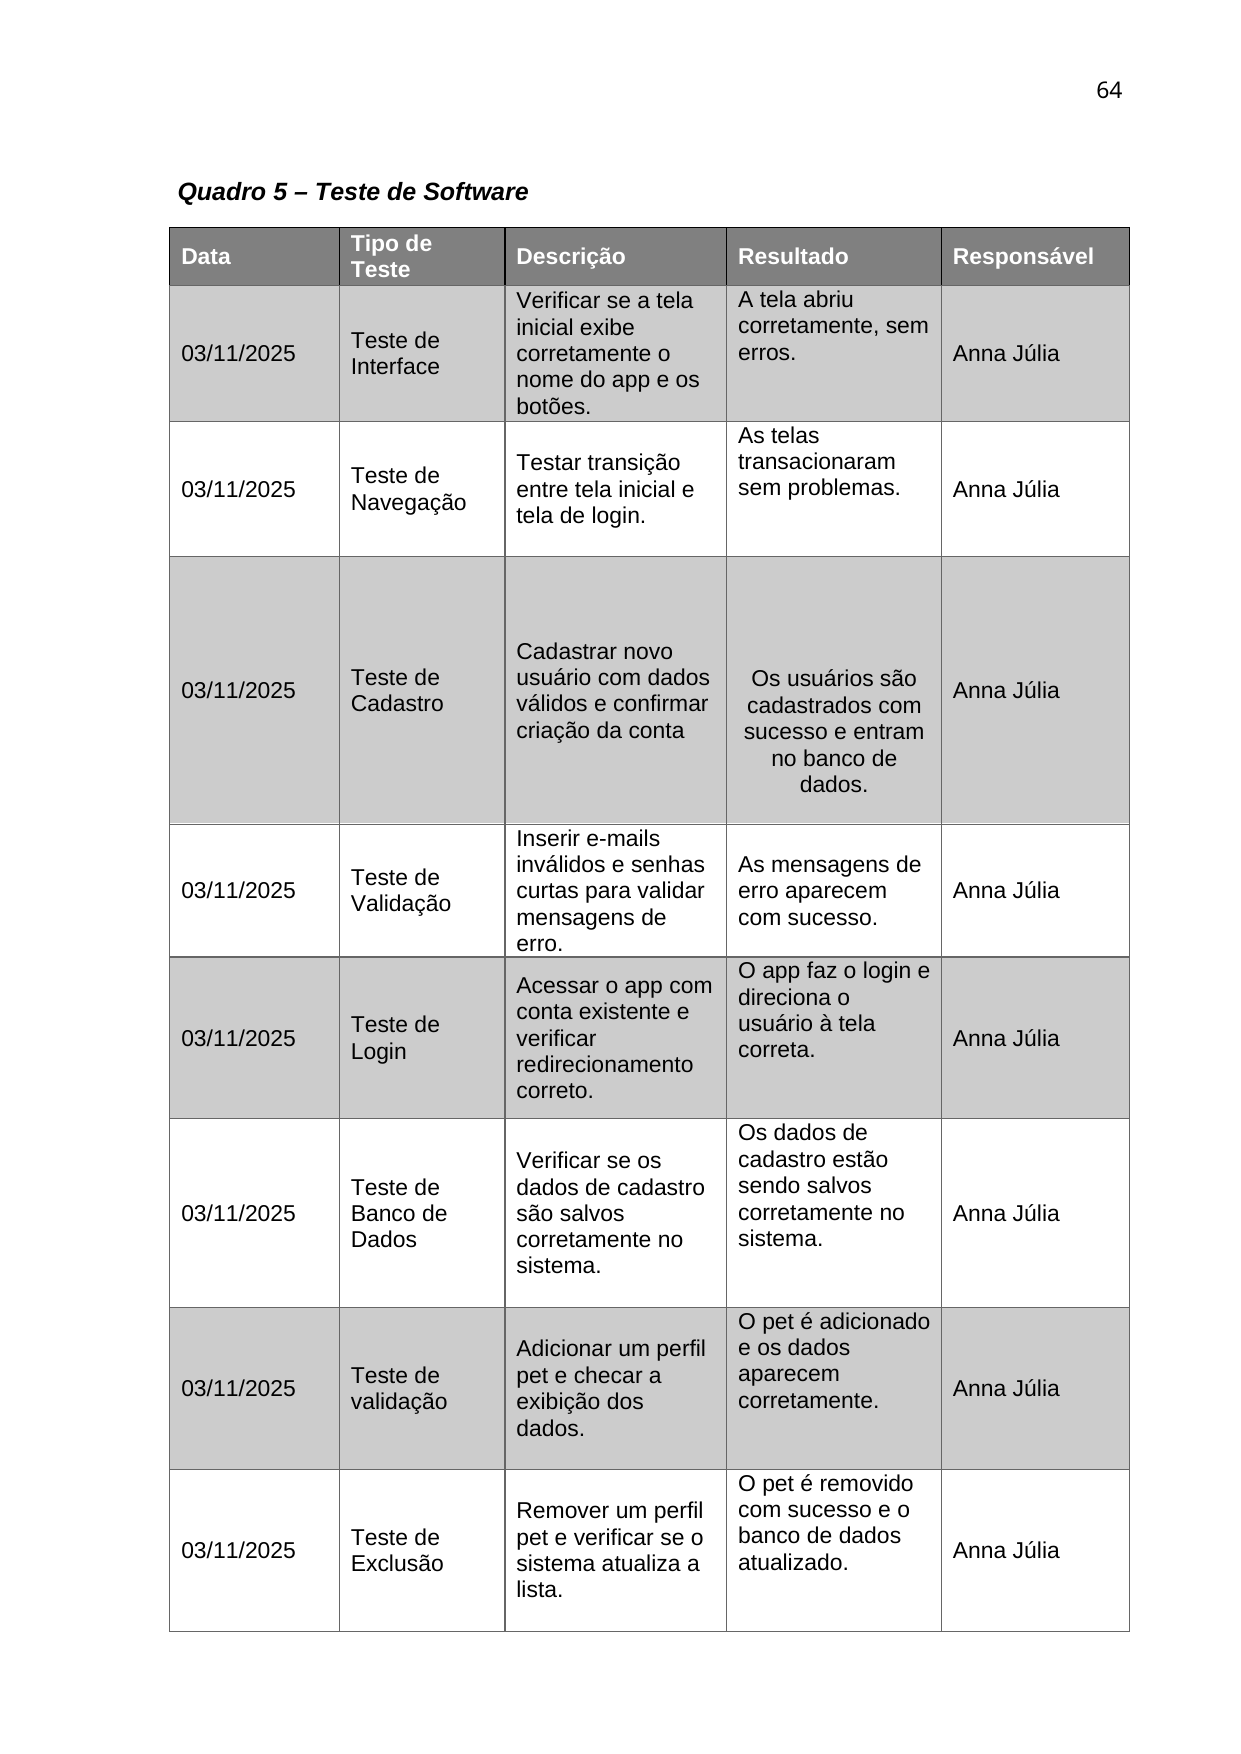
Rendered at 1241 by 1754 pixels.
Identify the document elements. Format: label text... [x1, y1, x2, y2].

table_cell Testar transição entre tela inicial e tela de login. [506, 422, 726, 556]
text Quadro 5 – Teste de Software [177, 177, 1122, 206]
table_cell 03/11/2025 [170, 286, 339, 421]
table_cell Teste de Validação [340, 825, 504, 956]
table_cell Verificar se a tela inicial exibe corretamente o nome do app e os botões. [506, 286, 726, 421]
table_cell Anna Júlia [942, 557, 1129, 823]
table_cell 03/11/2025 [170, 1470, 339, 1631]
table_cell A tela abriu corretamente, sem erros. [727, 286, 941, 421]
table_cell Anna Júlia [942, 286, 1129, 421]
table_cell As mensagens de erro aparecem com sucesso. [727, 825, 941, 956]
table_cell 03/11/2025 [170, 557, 339, 823]
table_header Responsável [942, 228, 1129, 285]
table_cell 03/11/2025 [170, 422, 339, 556]
table_cell Anna Júlia [942, 825, 1129, 956]
table_cell Os usuários são cadastrados com sucesso e entram no banco de dados. [727, 557, 941, 823]
table_header Resultado [727, 228, 941, 285]
table_cell Anna Júlia [942, 958, 1129, 1118]
table_cell O app faz o login e direciona o usuário à tela correta. [727, 958, 941, 1118]
table_header Descrição [506, 228, 726, 285]
table_cell Teste de validação [340, 1308, 504, 1469]
table_cell Adicionar um perfil pet e checar a exibição dos dados. [506, 1308, 726, 1469]
table_cell Anna Júlia [942, 1470, 1129, 1631]
table_cell Verificar se os dados de cadastro são salvos corretamente no sistema. [506, 1119, 726, 1307]
table_cell Anna Júlia [942, 422, 1129, 556]
table_cell Anna Júlia [942, 1119, 1129, 1307]
table_cell 03/11/2025 [170, 825, 339, 956]
table_cell As telas transacionaram sem problemas. [727, 422, 941, 556]
table_header Data [170, 228, 339, 285]
table_cell Teste de Login [340, 958, 504, 1118]
table_cell 03/11/2025 [170, 1308, 339, 1469]
table_cell Cadastrar novo usuário com dados válidos e confirmar criação da conta [506, 557, 726, 823]
table_cell Inserir e-mails inválidos e senhas curtas para validar mensagens de erro. [506, 825, 726, 956]
table_cell 03/11/2025 [170, 958, 339, 1118]
table_cell Os dados de cadastro estão sendo salvos corretamente no sistema. [727, 1119, 941, 1307]
table_header Tipo de Teste [340, 228, 504, 285]
table_cell O pet é removido com sucesso e o banco de dados atualizado. [727, 1470, 941, 1631]
table_cell 03/11/2025 [170, 1119, 339, 1307]
table_cell Teste de Interface [340, 286, 504, 421]
table_cell Teste de Exclusão [340, 1470, 504, 1631]
table_cell Teste de Navegação [340, 422, 504, 556]
table_cell Anna Júlia [942, 1308, 1129, 1469]
table_cell O pet é adicionado e os dados aparecem corretamente. [727, 1308, 941, 1469]
table_cell Teste de Cadastro [340, 557, 504, 823]
table_cell Remover um perfil pet e verificar se o sistema atualiza a lista. [506, 1470, 726, 1631]
table_cell Acessar o app com conta existente e verificar redirecionamento correto. [506, 958, 726, 1118]
table_cell Teste de Banco de Dados [340, 1119, 504, 1307]
